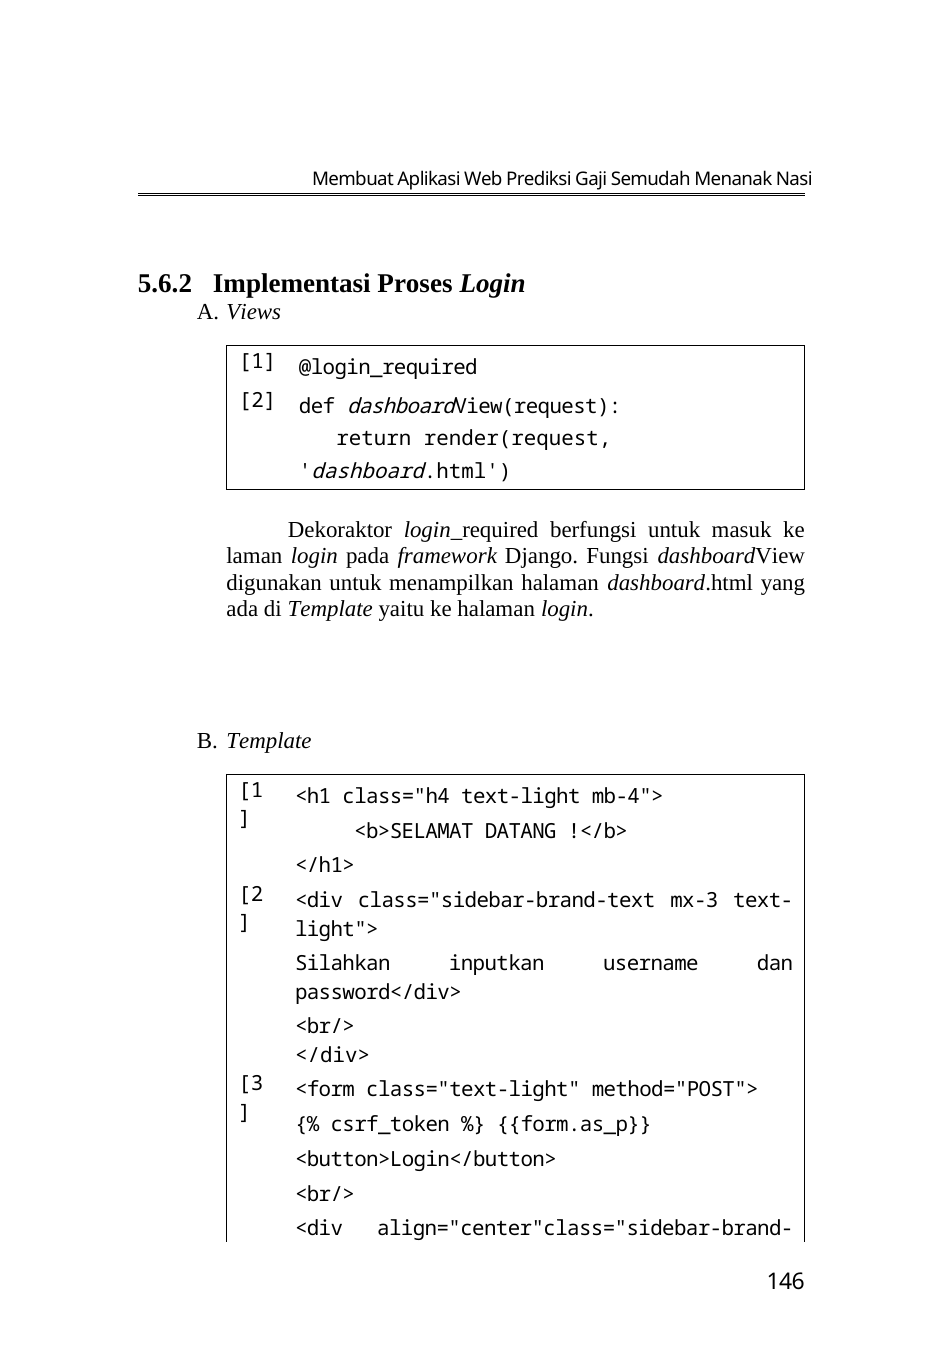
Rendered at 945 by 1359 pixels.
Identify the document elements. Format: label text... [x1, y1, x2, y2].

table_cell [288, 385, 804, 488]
list Template [197, 727, 805, 753]
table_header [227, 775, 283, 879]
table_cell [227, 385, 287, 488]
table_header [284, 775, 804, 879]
list Views [197, 298, 805, 324]
subtitle Implementasi Proses Login [138, 267, 805, 298]
list Dekoraktor login_required berfungsi untuk masuk ke laman login pada framework Django. Fungsi dashboardView digunakan untuk menampilkan halaman dashboard.html yang ada di Template yaitu ke halaman login. [226, 516, 805, 621]
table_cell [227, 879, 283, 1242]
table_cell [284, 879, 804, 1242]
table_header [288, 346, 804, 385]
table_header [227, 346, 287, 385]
